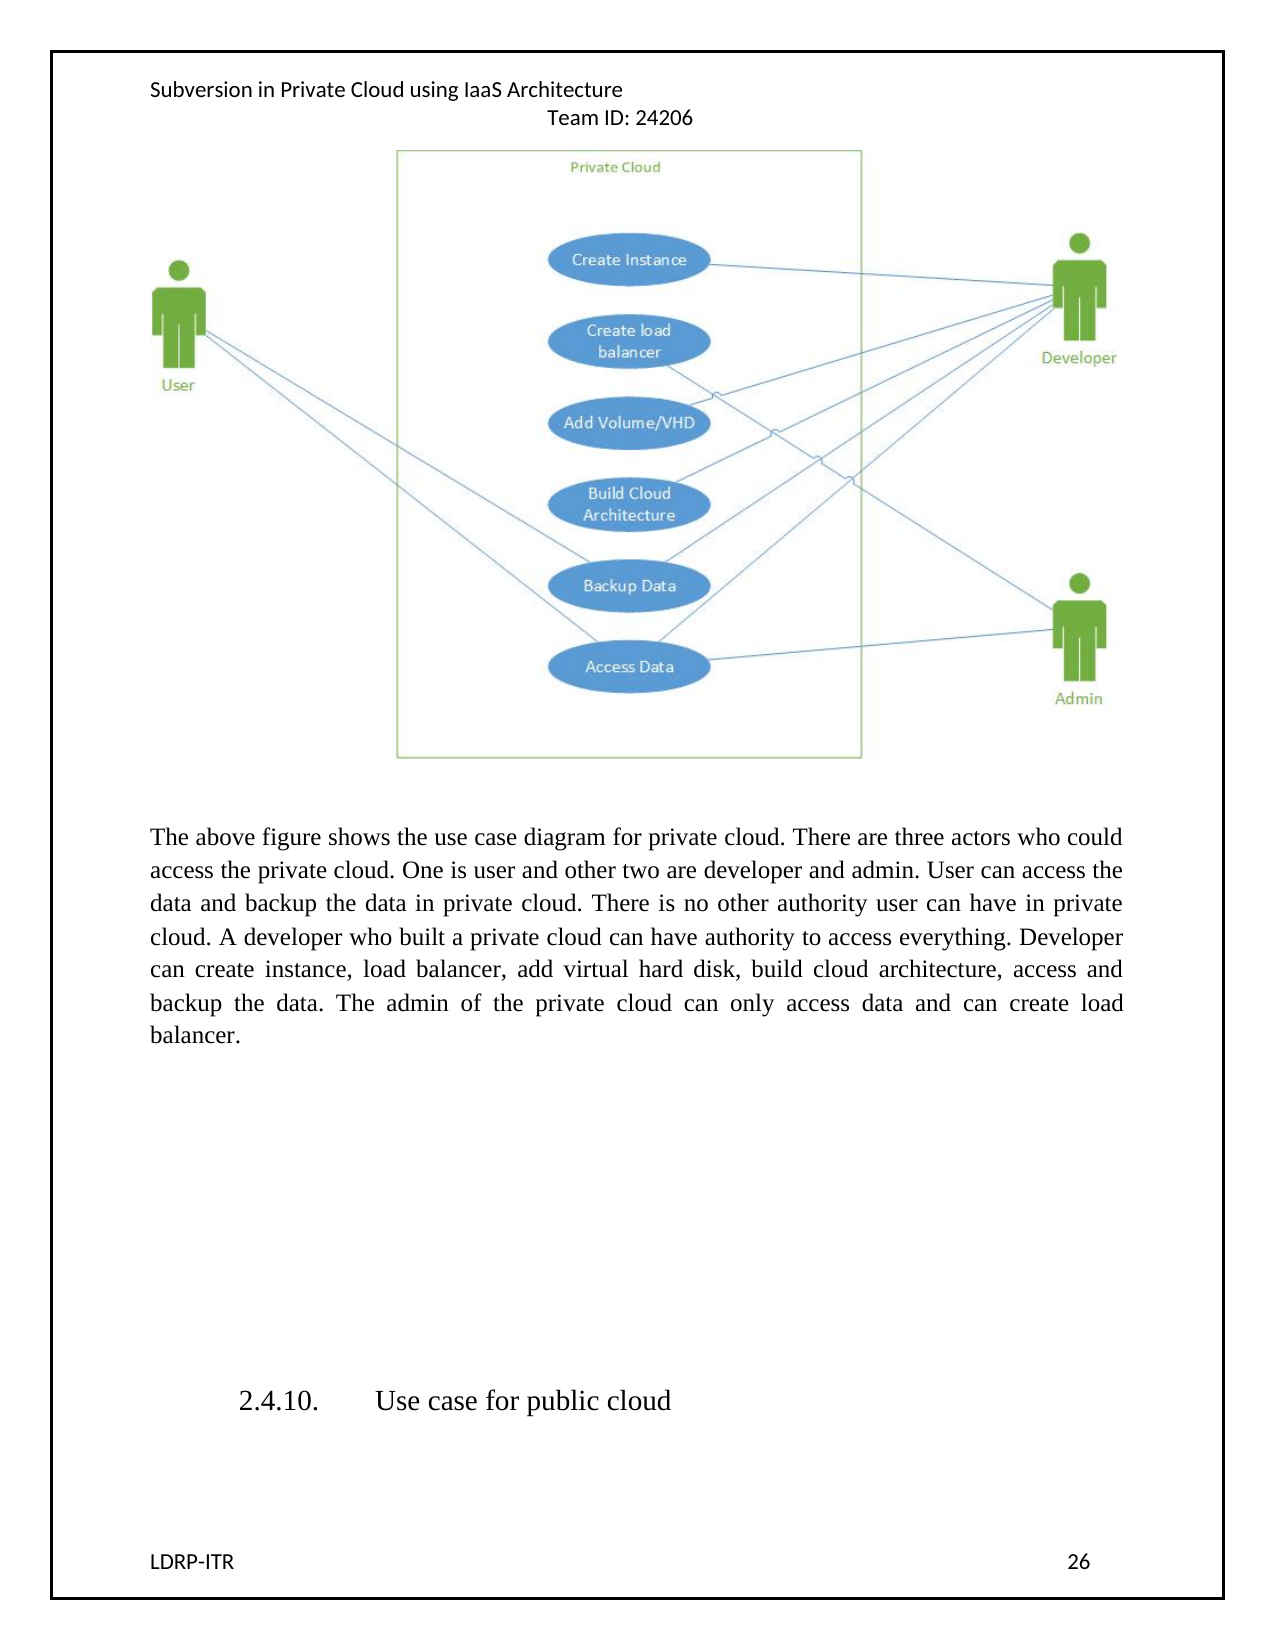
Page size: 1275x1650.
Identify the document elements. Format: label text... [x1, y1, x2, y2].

text The above figure shows the use case diagram for private cloud. There are three actors who could access the private cloud. One is user and other two are developer and admin. User can access the data and backup the data in private cloud. There is no other authority user can have in private cloud. A developer who built a private cloud can have authority to access everything. Developer can create instance, load balancer, add virtual hard disk, build cloud architecture, access and backup the data. The admin of the private cloud can only access data and can create load balancer. [150, 822, 1125, 1049]
picture [150, 150, 1128, 759]
list Use case for public cloud [239, 1383, 1125, 1416]
